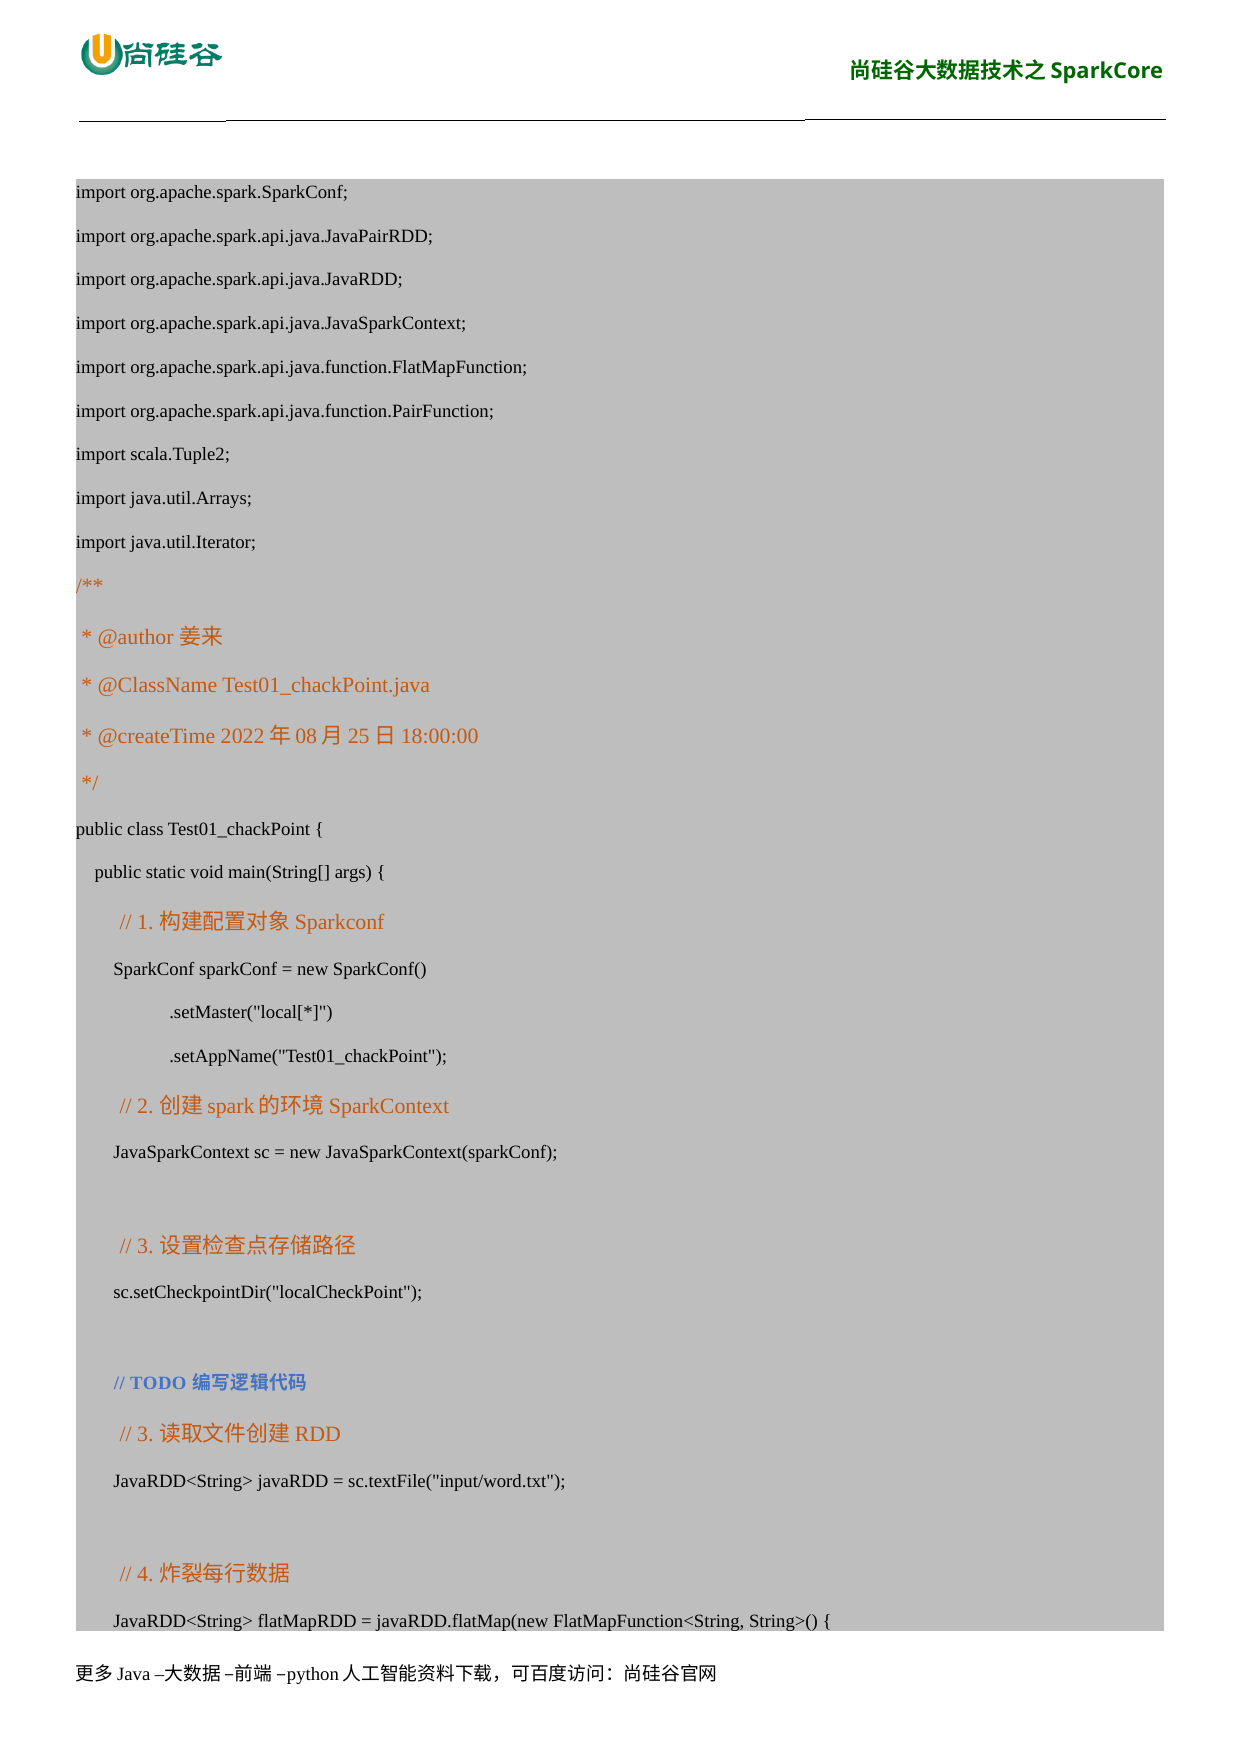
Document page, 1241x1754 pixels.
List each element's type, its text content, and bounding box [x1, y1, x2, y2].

text JavaRDD<String> flatMapRDD = javaRDD.flatMap(new FlatMapFunction<String, String>() { [76, 1608, 1164, 1631]
text .setMaster("local[*]") [76, 1000, 1164, 1023]
text JavaSparkContext sc = new JavaSparkContext(sparkConf); [76, 1140, 1164, 1163]
text // 1. 构建配置对象Sparkconf [76, 904, 1164, 936]
text * @author 姜来 [76, 619, 1164, 651]
text JavaRDD<String> javaRDD = sc.textFile("input/word.txt"); [76, 1468, 1164, 1491]
text * @ClassName Test01_chackPoint.java [76, 672, 1164, 697]
text import org.apache.spark.api.java.function.PairFunction; [76, 398, 1164, 421]
text SparkConf sparkConf = new SparkConf() [76, 956, 1164, 979]
text * @createTime 2022年08月25日 18:00:00 [76, 718, 1164, 749]
text /** [76, 573, 1164, 598]
text // 3. 读取文件创建RDD [76, 1416, 1164, 1447]
text public static void main(String[] args) { [76, 860, 1164, 883]
text import org.apache.spark.api.java.JavaSparkContext; [76, 311, 1164, 334]
text import scala.Tuple2; [76, 442, 1164, 465]
text .setAppName("Test01_chackPoint"); [76, 1044, 1164, 1067]
text import org.apache.spark.api.java.JavaPairRDD; [76, 223, 1164, 246]
text import org.apache.spark.api.java.JavaRDD; [76, 267, 1164, 290]
text public class Test01_chackPoint { [76, 816, 1164, 839]
text import org.apache.spark.SparkConf; [76, 179, 1164, 202]
text import java.util.Arrays; [76, 486, 1164, 509]
text // 3. 设置检查点存储路径 [76, 1228, 1164, 1259]
text // 4. 炸裂每行数据 [76, 1556, 1164, 1587]
text // TODO 编写逻辑代码 [76, 1368, 1164, 1395]
text */ [76, 770, 1164, 796]
text sc.setCheckpointDir("localCheckPoint"); [76, 1280, 1164, 1303]
text import org.apache.spark.api.java.function.FlatMapFunction; [76, 354, 1164, 377]
text // 2. 创建spark的环境SparkContext [76, 1088, 1164, 1119]
text import java.util.Iterator; [76, 529, 1164, 552]
